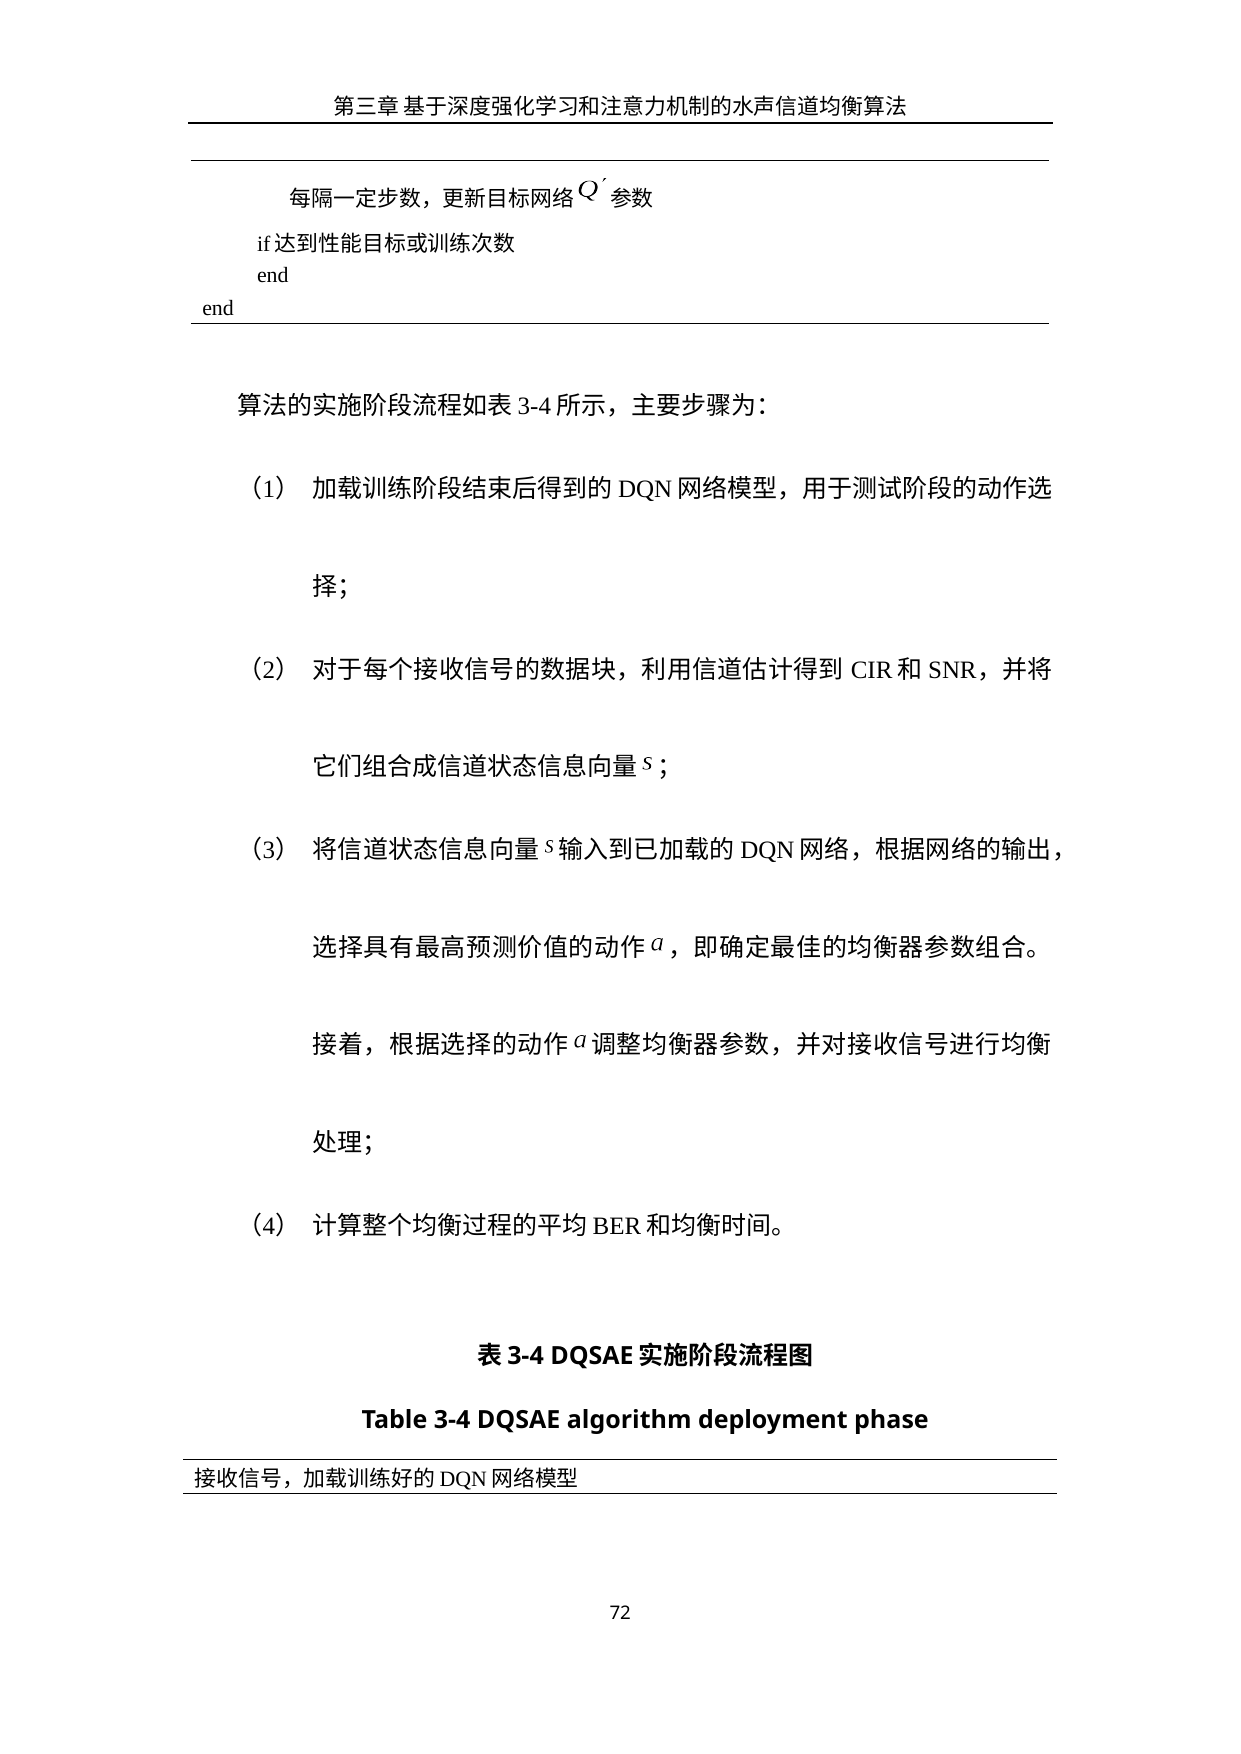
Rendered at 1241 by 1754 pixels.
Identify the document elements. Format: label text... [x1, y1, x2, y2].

list 计算整个均衡过程的平均BER和均衡时间。 [237, 1191, 1053, 1256]
list 将信道状态信息向量输入到已加载的DQN网络，根据网络的输出，选择具有最高预测价值的动作，即确定最佳的均衡器参数组合。接着，根据选择的动作调整均衡器参数，并对接收信号进行均衡处理； [237, 816, 1053, 1173]
text 算法的实施阶段流程如表3-4所示，主要步骤为： [237, 371, 1053, 436]
text 表3-4 DQSAE实施阶段流程图 [187, 1321, 1053, 1386]
table_header 接收信号，加载训练好的DQN网络模型 [183, 1460, 1057, 1493]
list 对于每个接收信号的数据块，利用信道估计得到CIR和SNR，并将它们组合成信道状态信息向量； [237, 635, 1053, 797]
table_cell end [191, 291, 1049, 323]
list 加载训练阶段结束后得到的DQN网络模型，用于测试阶段的动作选择； [237, 454, 1053, 617]
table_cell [191, 161, 1049, 291]
text Table 3-4 DQSAE algorithm deployment phase [187, 1386, 1053, 1451]
